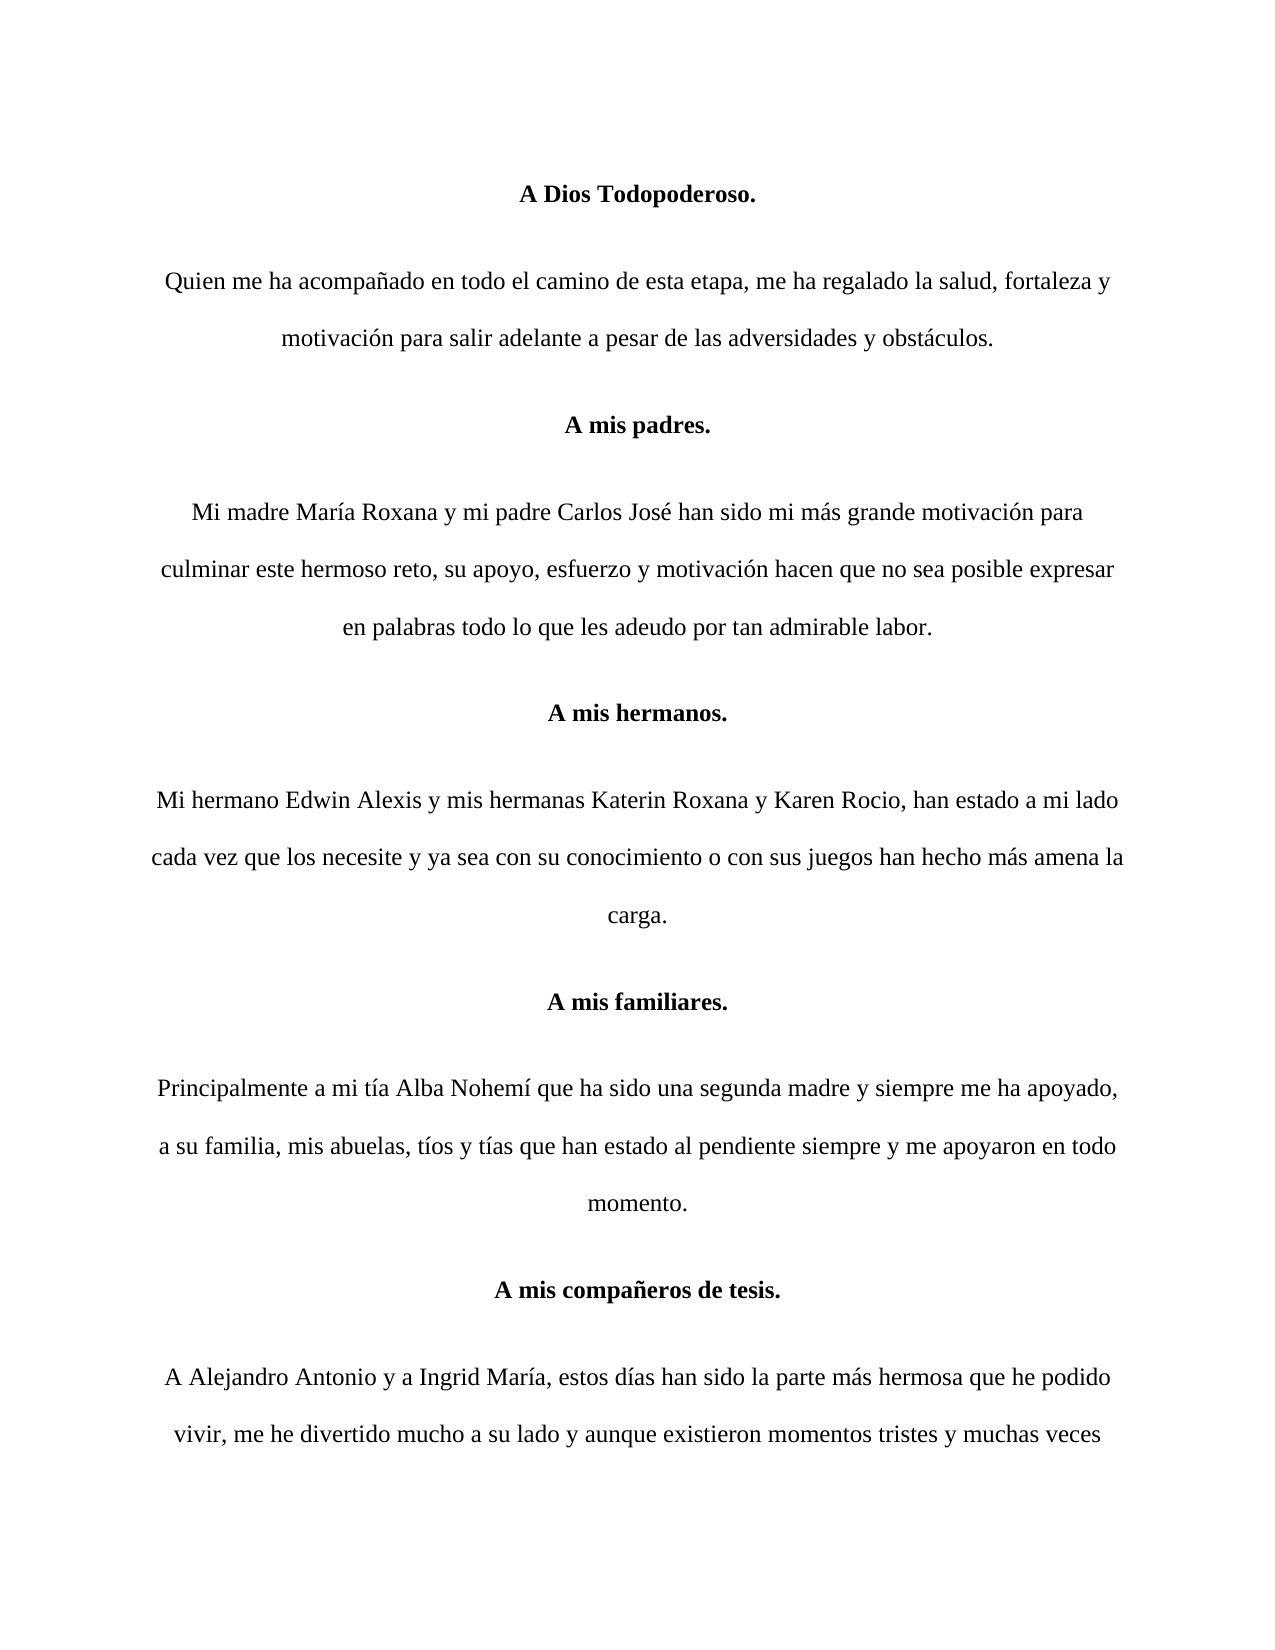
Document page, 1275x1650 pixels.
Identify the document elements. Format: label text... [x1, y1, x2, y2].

text Quien me ha acompañado en todo el camino de esta etapa, me ha regalado la salud, fortaleza y motivación para salir adelante a pesar de las adversidades y obstáculos. [150, 266, 1125, 352]
text A mis compañeros de tesis. [150, 1275, 1125, 1304]
text Mi hermano Edwin Alexis y mis hermanas Katerin Roxana y Karen Rocio, han estado a mi lado cada vez que los necesite y ya sea con su conocimiento o con sus juegos han hecho más amena la carga. [150, 785, 1125, 929]
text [150, 1362, 1125, 1448]
text A mis familiares. [150, 987, 1125, 1015]
text Principalmente a mi tía Alba Nohemí que ha sido una segunda madre y siempre me ha apoyado, a su familia, mis abuelas, tíos y tías que han estado al pendiente siempre y me apoyaron en todo momento. [150, 1073, 1125, 1217]
text A mis padres. [150, 410, 1125, 439]
text Mi madre María Roxana y mi padre Carlos José han sido mi más grande motivación para culminar este hermoso reto, su apoyo, esfuerzo y motivación hacen que no sea posible expresar en palabras todo lo que les adeudo por tan admirable labor. [150, 497, 1125, 640]
text A Dios Todopoderoso. [150, 179, 1125, 208]
text A mis hermanos. [150, 698, 1125, 727]
